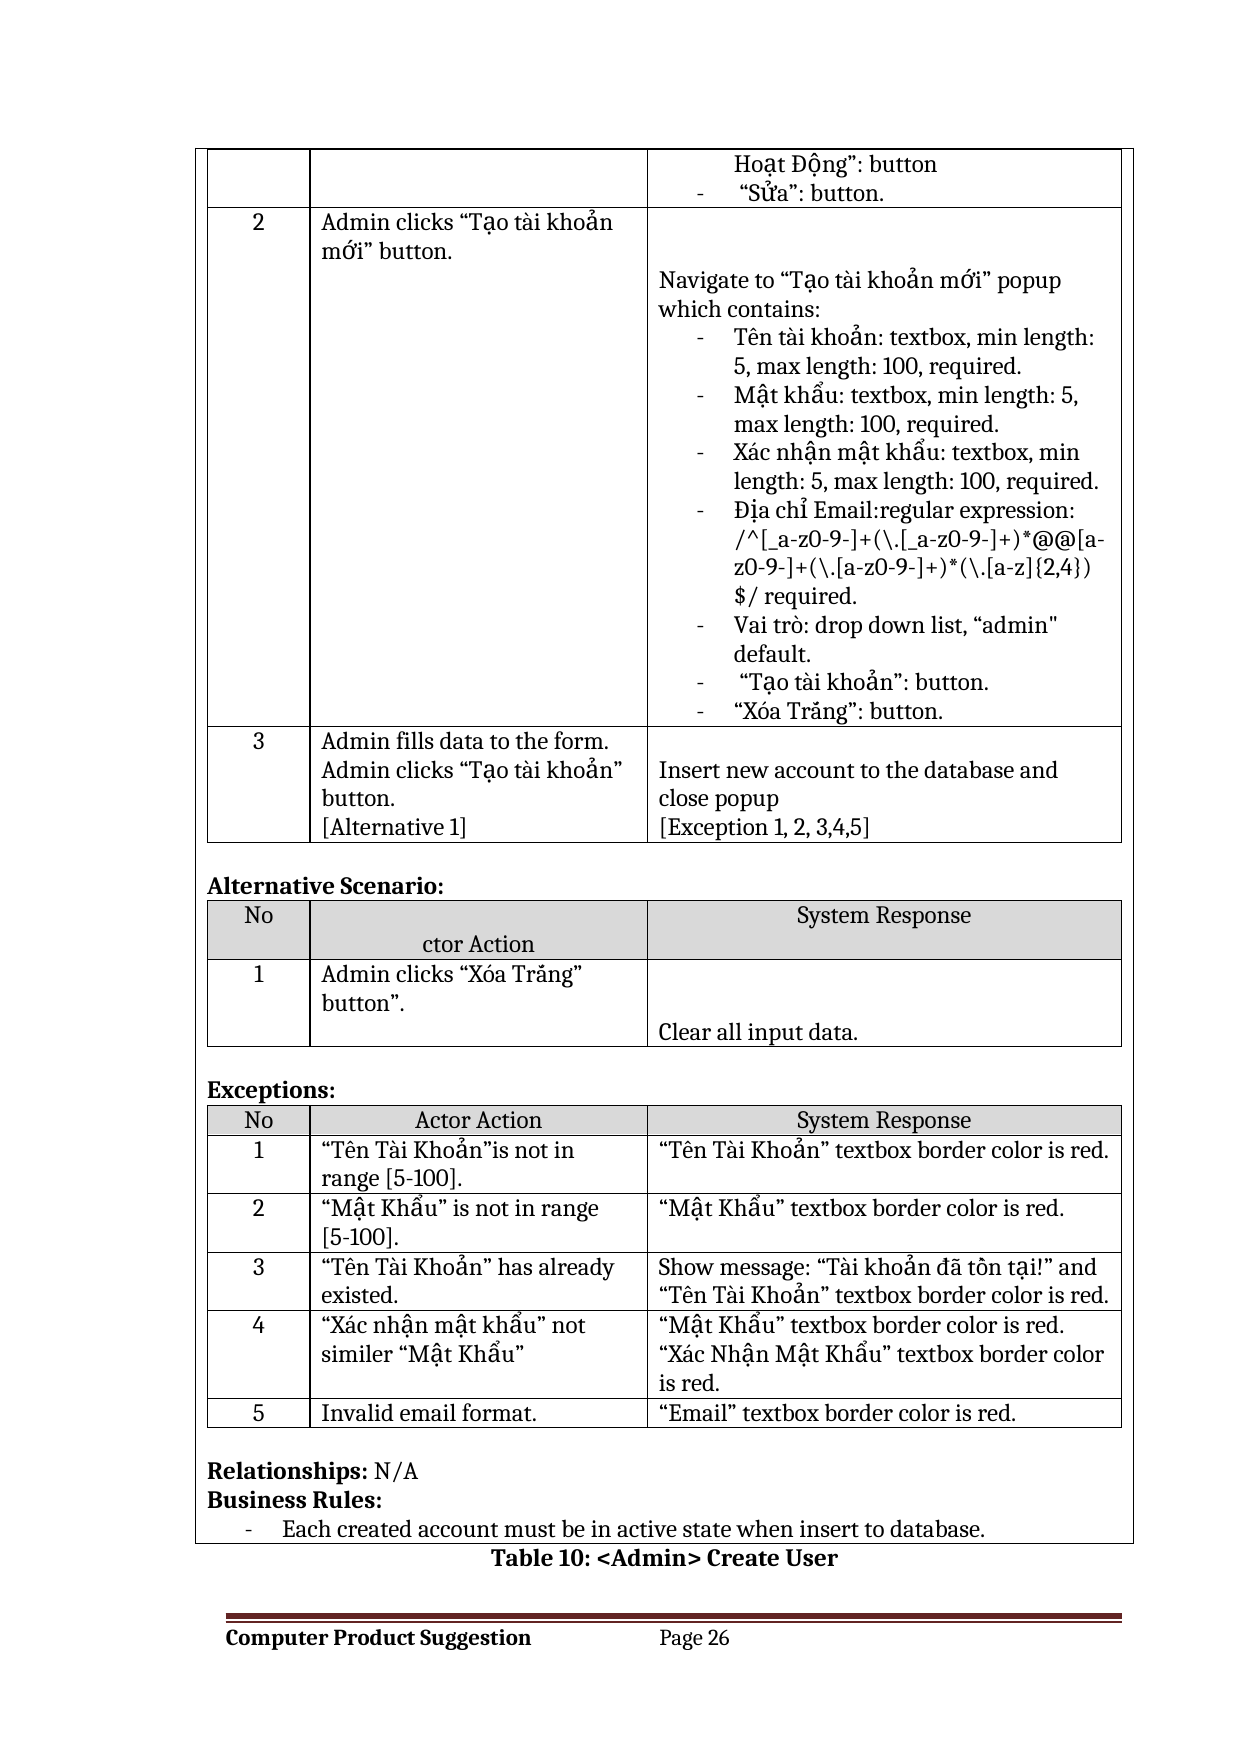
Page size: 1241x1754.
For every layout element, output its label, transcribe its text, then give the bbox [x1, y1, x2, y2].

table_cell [196, 149, 1133, 1543]
text Table 10: <Admin> Create User [207, 1544, 1122, 1573]
